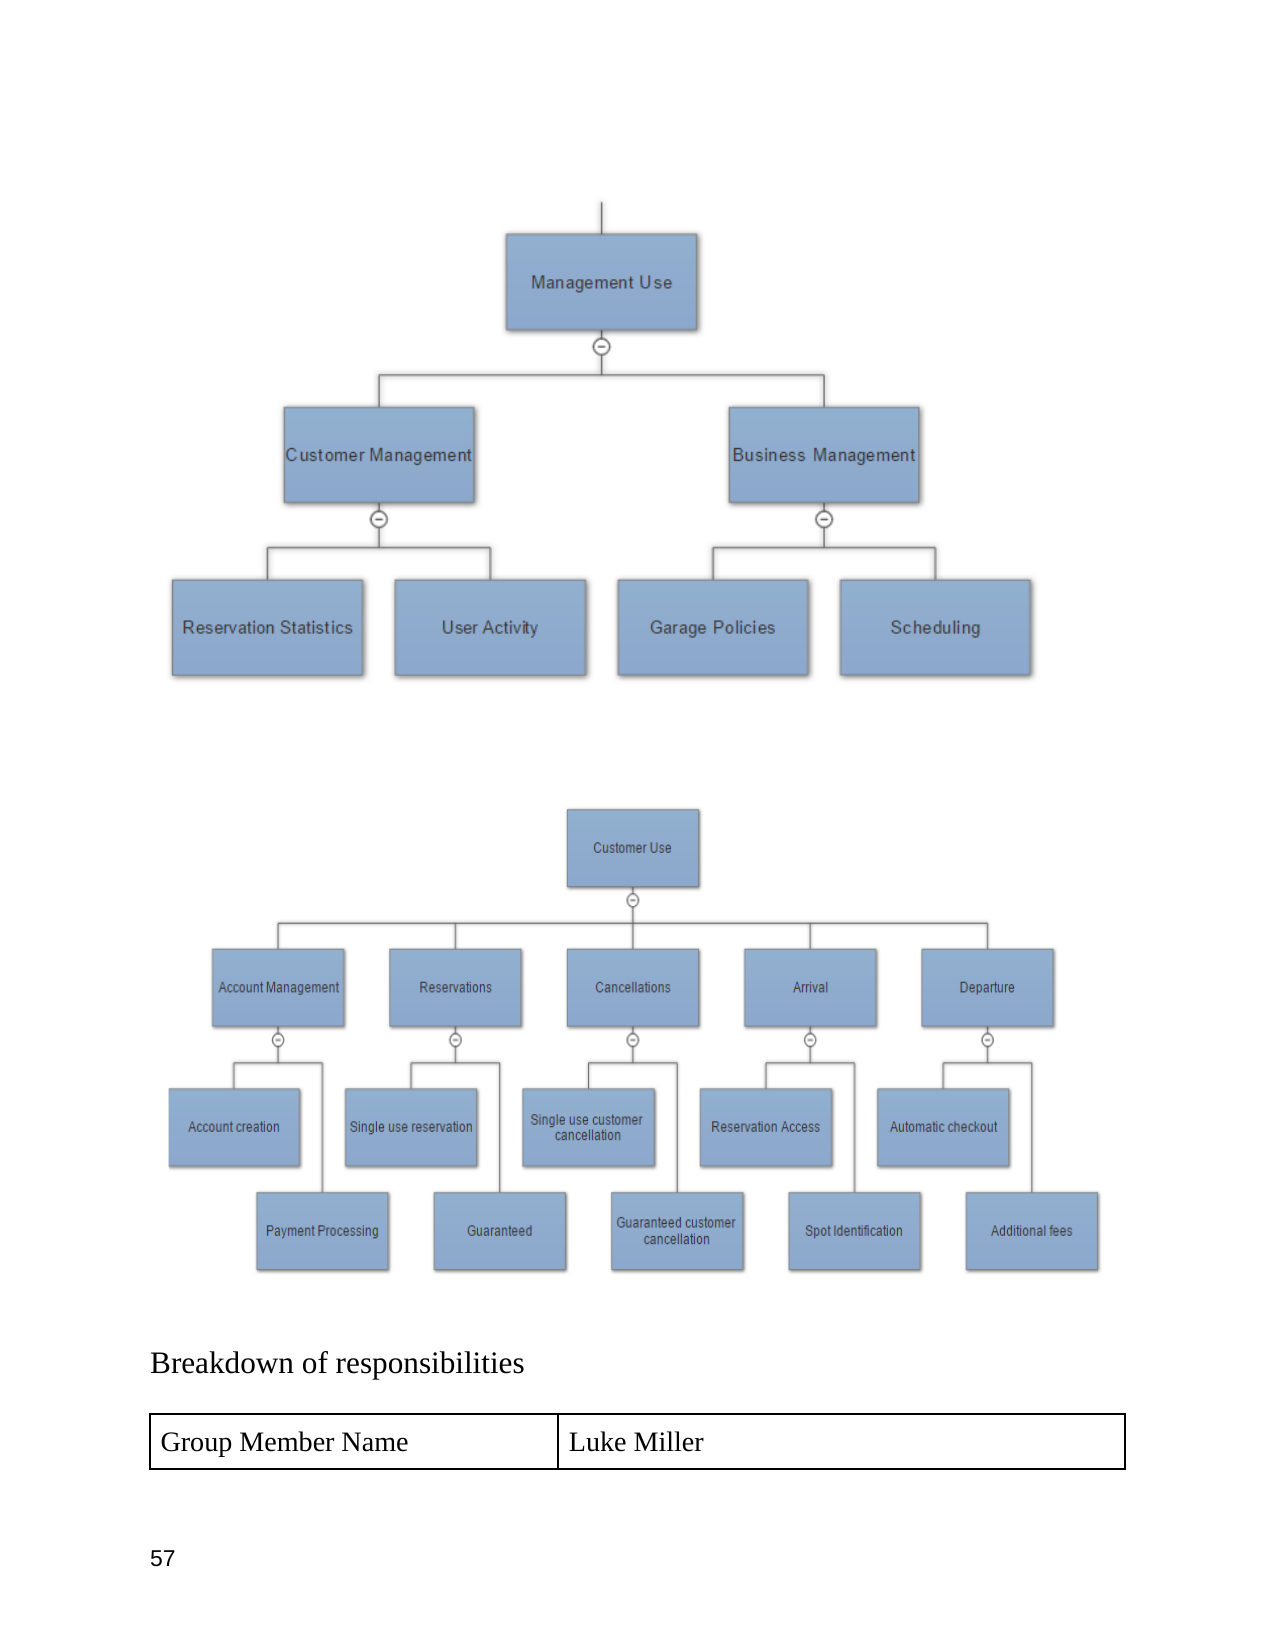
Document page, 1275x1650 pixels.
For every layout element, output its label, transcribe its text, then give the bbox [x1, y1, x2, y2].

table_header Luke Miller [559, 1415, 1124, 1468]
picture [168, 788, 1107, 1275]
table_header Group Member Name [151, 1415, 557, 1468]
picture [151, 150, 1124, 755]
text Breakdown of responsibilities [150, 1344, 1125, 1380]
